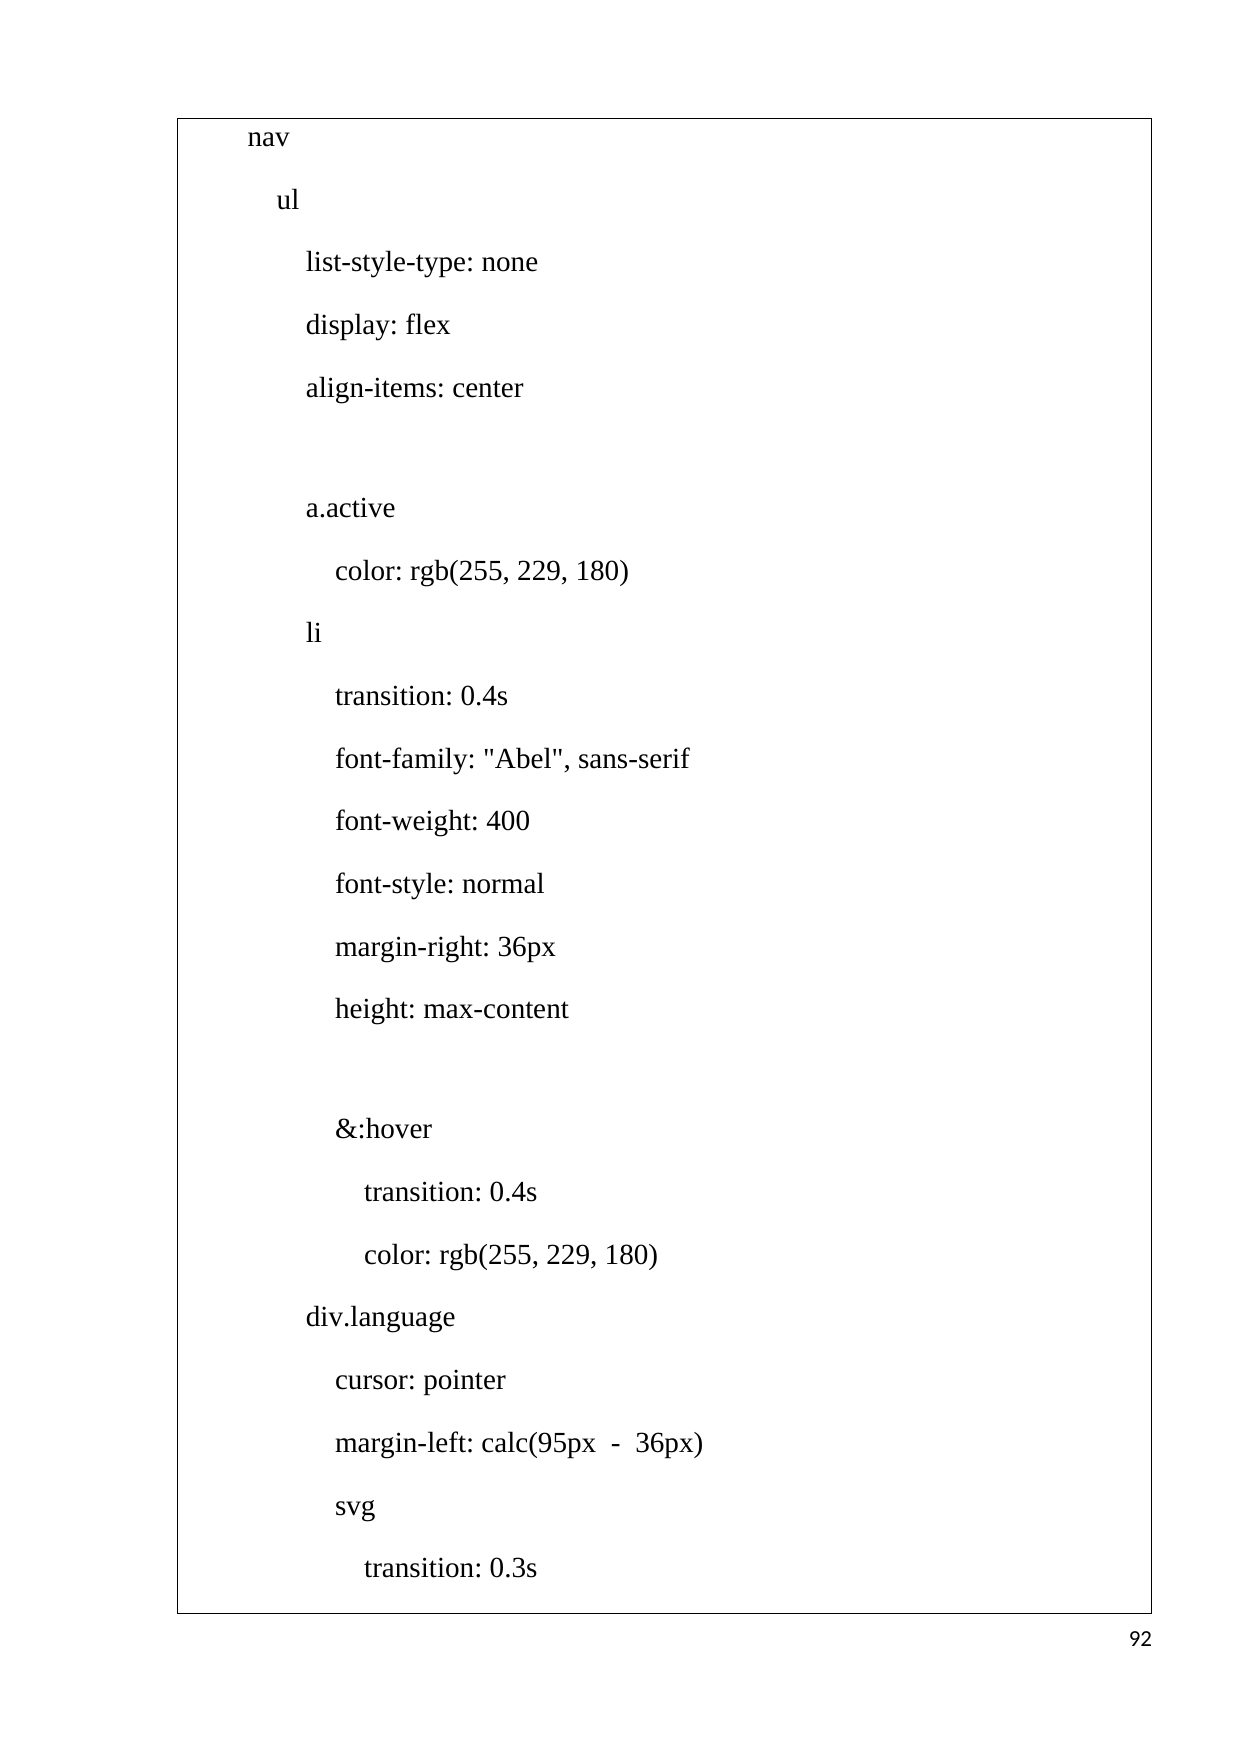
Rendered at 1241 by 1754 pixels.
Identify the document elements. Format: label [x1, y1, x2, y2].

table_header [178, 119, 1151, 1613]
